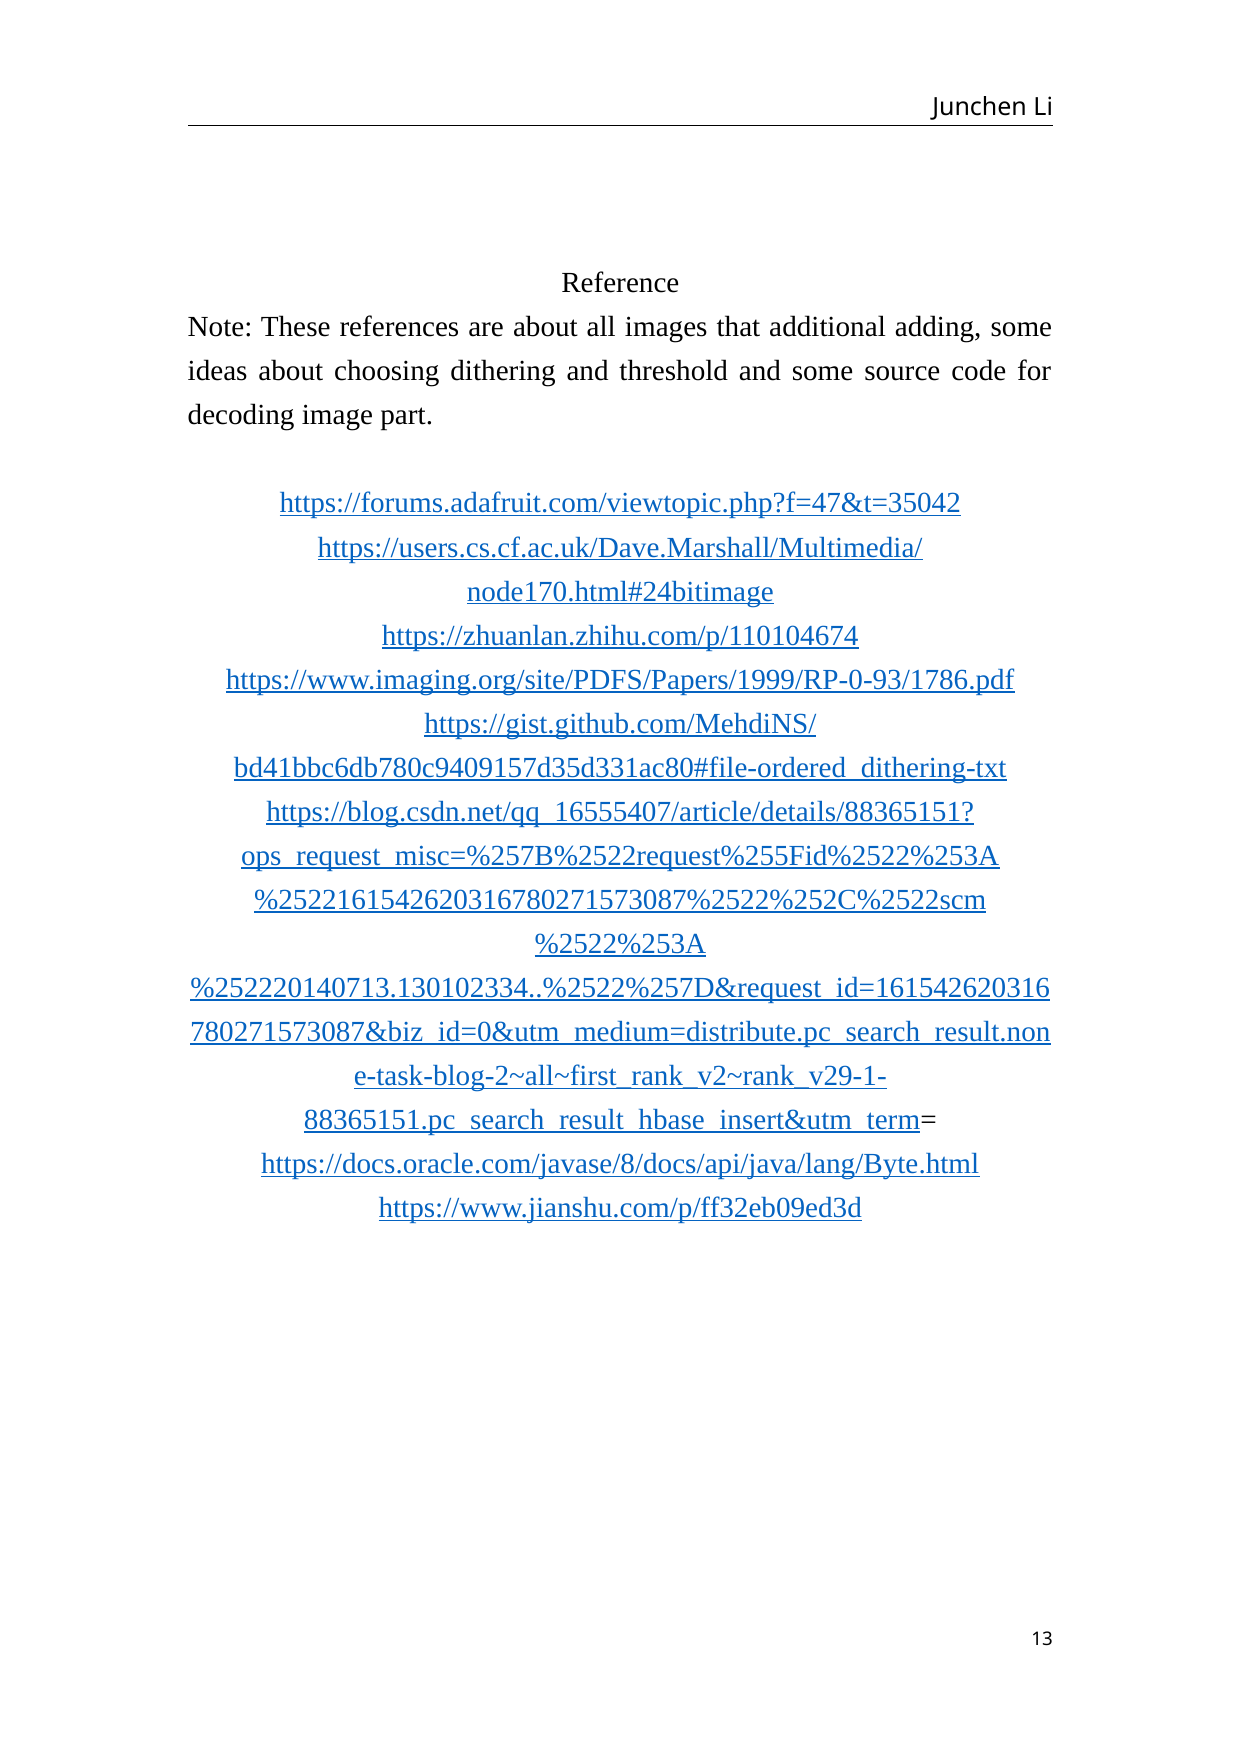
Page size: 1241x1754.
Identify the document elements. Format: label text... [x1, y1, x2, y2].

text https://docs.oracle.com/javase/8/docs/api/java/lang/Byte.html [187, 1141, 1053, 1185]
text https://www.jianshu.com/p/ff32eb09ed3d [187, 1185, 1053, 1229]
text Reference [187, 260, 1053, 304]
text https://forums.adafruit.com/viewtopic.php?f=47&t=35042 [187, 480, 1053, 524]
text Note: These references are about all images that additional adding, some ideas about choosing dithering and threshold and some source code for decoding image part. [187, 304, 1053, 436]
text https://gist.github.com/MehdiNS/bd41bbc6db780c9409157d35d331ac80#file-ordered_dithering-txt [187, 701, 1053, 789]
text https://www.imaging.org/site/PDFS/Papers/1999/RP-0-93/1786.pdf [187, 657, 1053, 701]
text https://users.cs.cf.ac.uk/Dave.Marshall/Multimedia/node170.html#24bitimage [187, 524, 1053, 613]
text https://zhuanlan.zhihu.com/p/110104674 [187, 613, 1053, 657]
text https://blog.csdn.net/qq_16555407/article/details/88365151?ops_request_misc=%257B%2522request%255Fid%2522%253A%2522161542620316780271573087%2522%252C%2522scm%2522%253A%252220140713.130102334..%2522%257D&request_id=161542620316780271573087&biz_id=0&utm_medium=distribute.pc_search_result.none-task-blog-2~all~first_rank_v2~rank_v29-1-88365151.pc_search_result_hbase_insert&utm_term= [187, 789, 1053, 1141]
